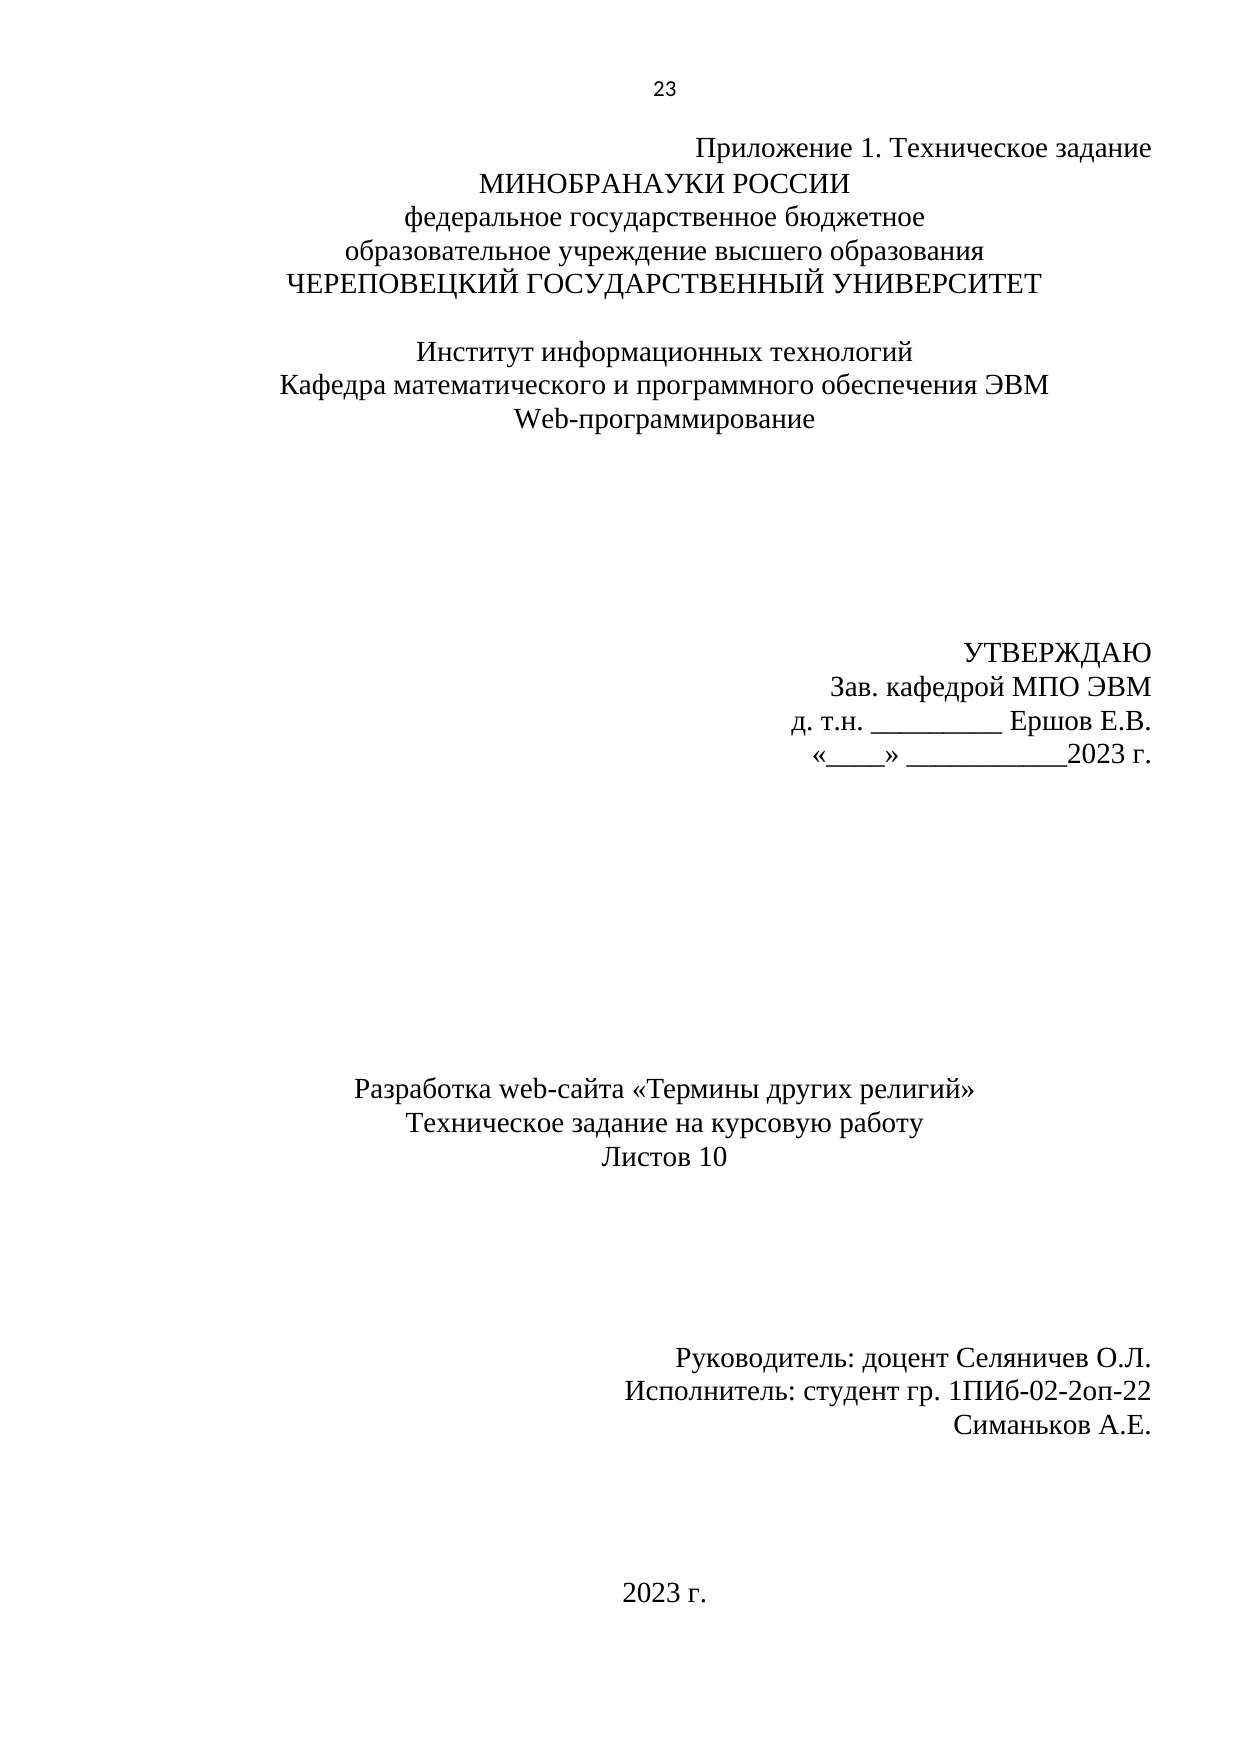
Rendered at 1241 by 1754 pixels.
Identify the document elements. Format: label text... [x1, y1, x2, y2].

text Институт информационных технологий [177, 334, 1152, 367]
text Кафедра математического и программного обеспечения ЭВМ [177, 367, 1152, 401]
text УТВЕРЖДАЮ [177, 636, 1152, 669]
text МИНОБРАНАУКИ РОССИИ [177, 166, 1152, 199]
text Разработка web-сайта «Термины других религий» [177, 1072, 1152, 1105]
text ЧЕРЕПОВЕЦКИЙ ГОСУДАРСТВЕННЫЙ УНИВЕРСИТЕТ [177, 267, 1152, 300]
text д. т.н. _________ Ершов Е.В. [177, 703, 1152, 736]
text «____» ___________2023 г. [177, 736, 1152, 770]
text Исполнитель: студент гр. 1ПИб-02-2оп-22 [177, 1373, 1152, 1407]
text Зав. кафедрой МПО ЭВМ [177, 669, 1152, 703]
subtitle Приложение 1. Техническое задание [177, 130, 1152, 163]
text Руководитель: доцент Селяничев О.Л. [177, 1340, 1152, 1373]
text Техническое задание на курсовую работу [177, 1105, 1152, 1139]
text федеральное государственное бюджетное [177, 199, 1152, 233]
text Симаньков А.Е. [177, 1407, 1152, 1441]
text Листов 10 [177, 1139, 1152, 1172]
text Web-программирование [177, 401, 1152, 434]
text образовательное учреждение высшего образования [177, 233, 1152, 267]
text 2023 г. [177, 1575, 1152, 1608]
